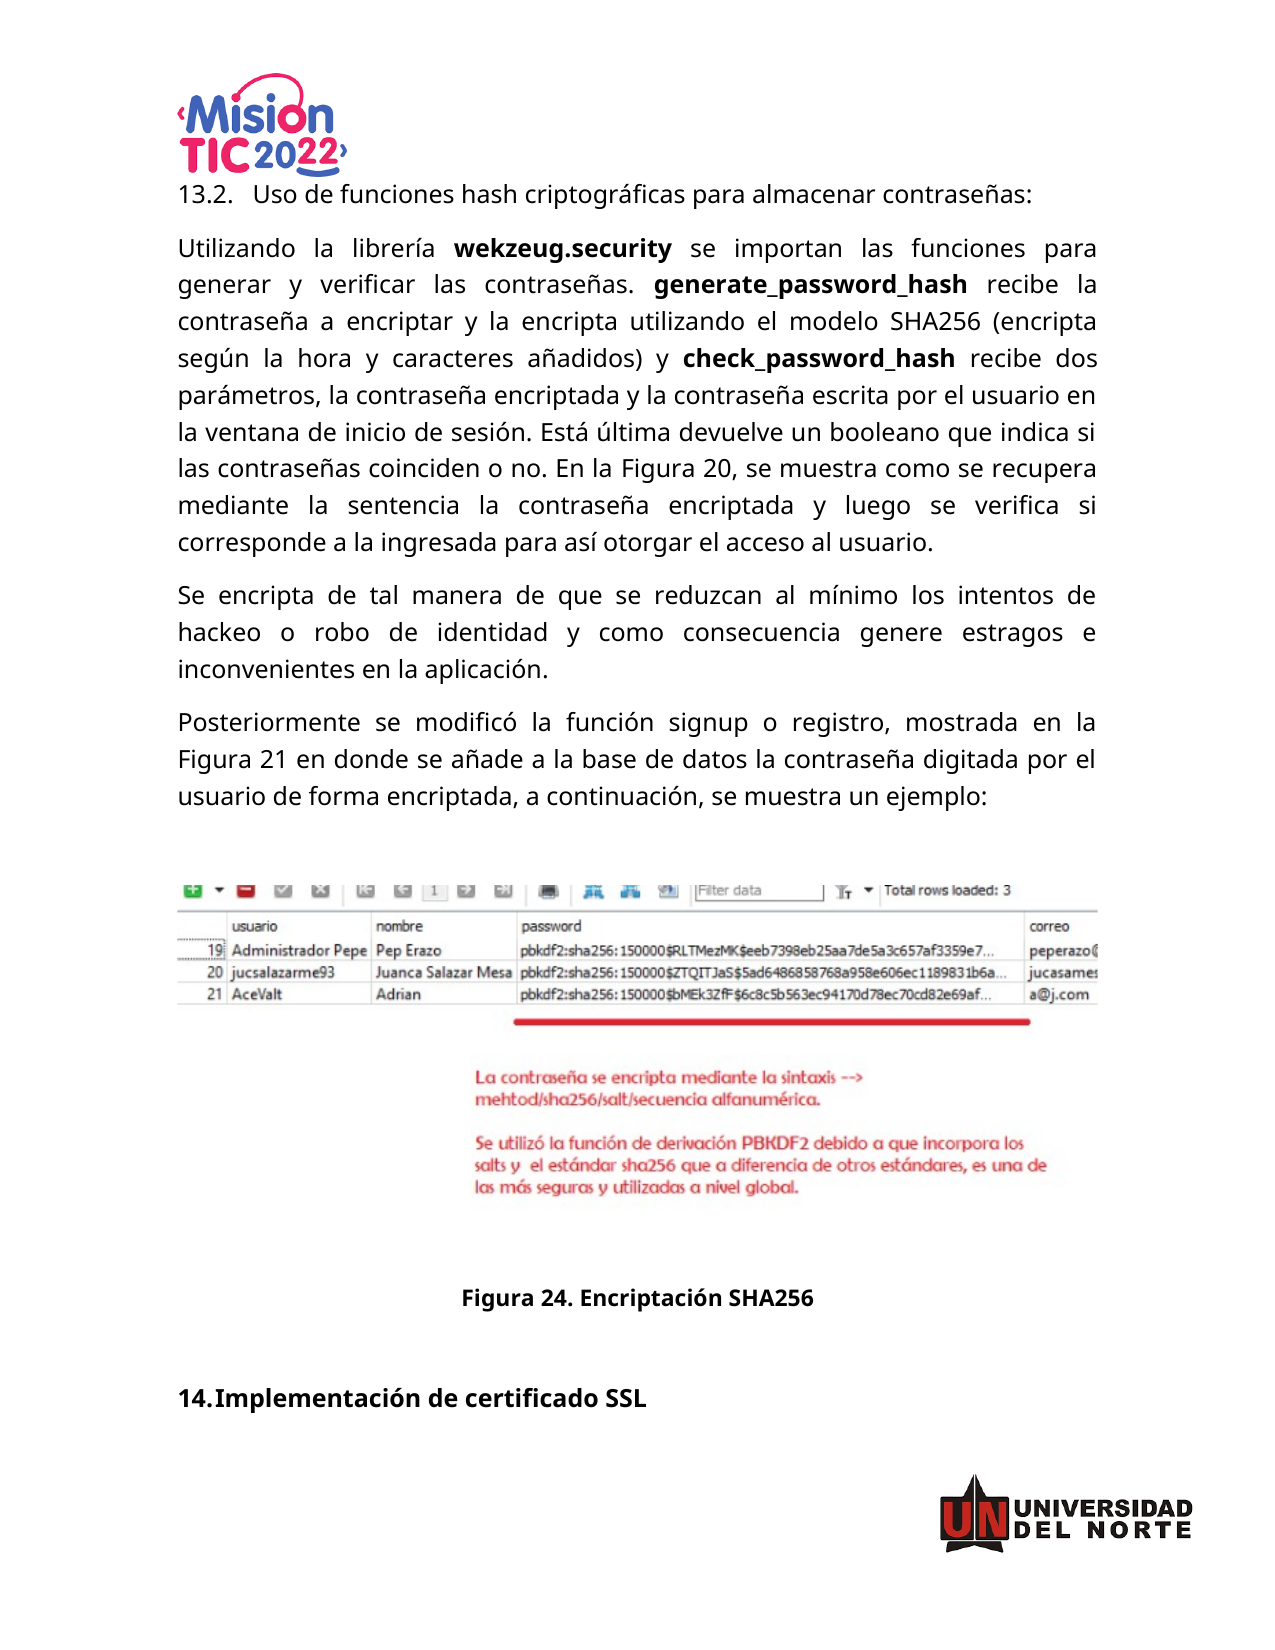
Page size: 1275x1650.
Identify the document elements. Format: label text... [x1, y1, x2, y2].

text Se encripta de tal manera de que se reduzcan al mínimo los intentos de hackeo o robo de identidad y como consecuencia genere estragos e inconvenientes en la aplicación. [177, 578, 1098, 686]
list Implementación de certificado SSL [177, 1381, 1098, 1415]
picture [928, 1459, 1202, 1563]
picture [177, 73, 347, 177]
list Uso de funciones hash criptográficas para almacenar contraseñas: [177, 177, 1098, 211]
text Figura 24. Encriptación SHA256 [177, 1282, 1098, 1313]
text Utilizando la librería wekzeug.security se importan las funciones para generar y verificar las contraseñas. generate_password_hash recibe la contraseña a encriptar y la encripta utilizando el modelo SHA256 (encripta según la hora y caracteres añadidos) y check_password_hash recibe dos parámetros, la contraseña encriptada y la contraseña escrita por el usuario en la ventana de inicio de sesión. Está última devuelve un booleano que indica si las contraseñas coinciden o no. En la Figura 20, se muestra como se recupera mediante la sentencia la contraseña encriptada y luego se verifica si corresponde a la ingresada para así otorgar el acceso al usuario. [177, 230, 1098, 558]
text Posteriormente se modificó la función signup o registro, mostrada en la Figura 21 en donde se añade a la base de datos la contraseña digitada por el usuario de forma encriptada, a continuación, se muestra un ejemplo: [177, 705, 1098, 812]
picture [177, 885, 1098, 1264]
